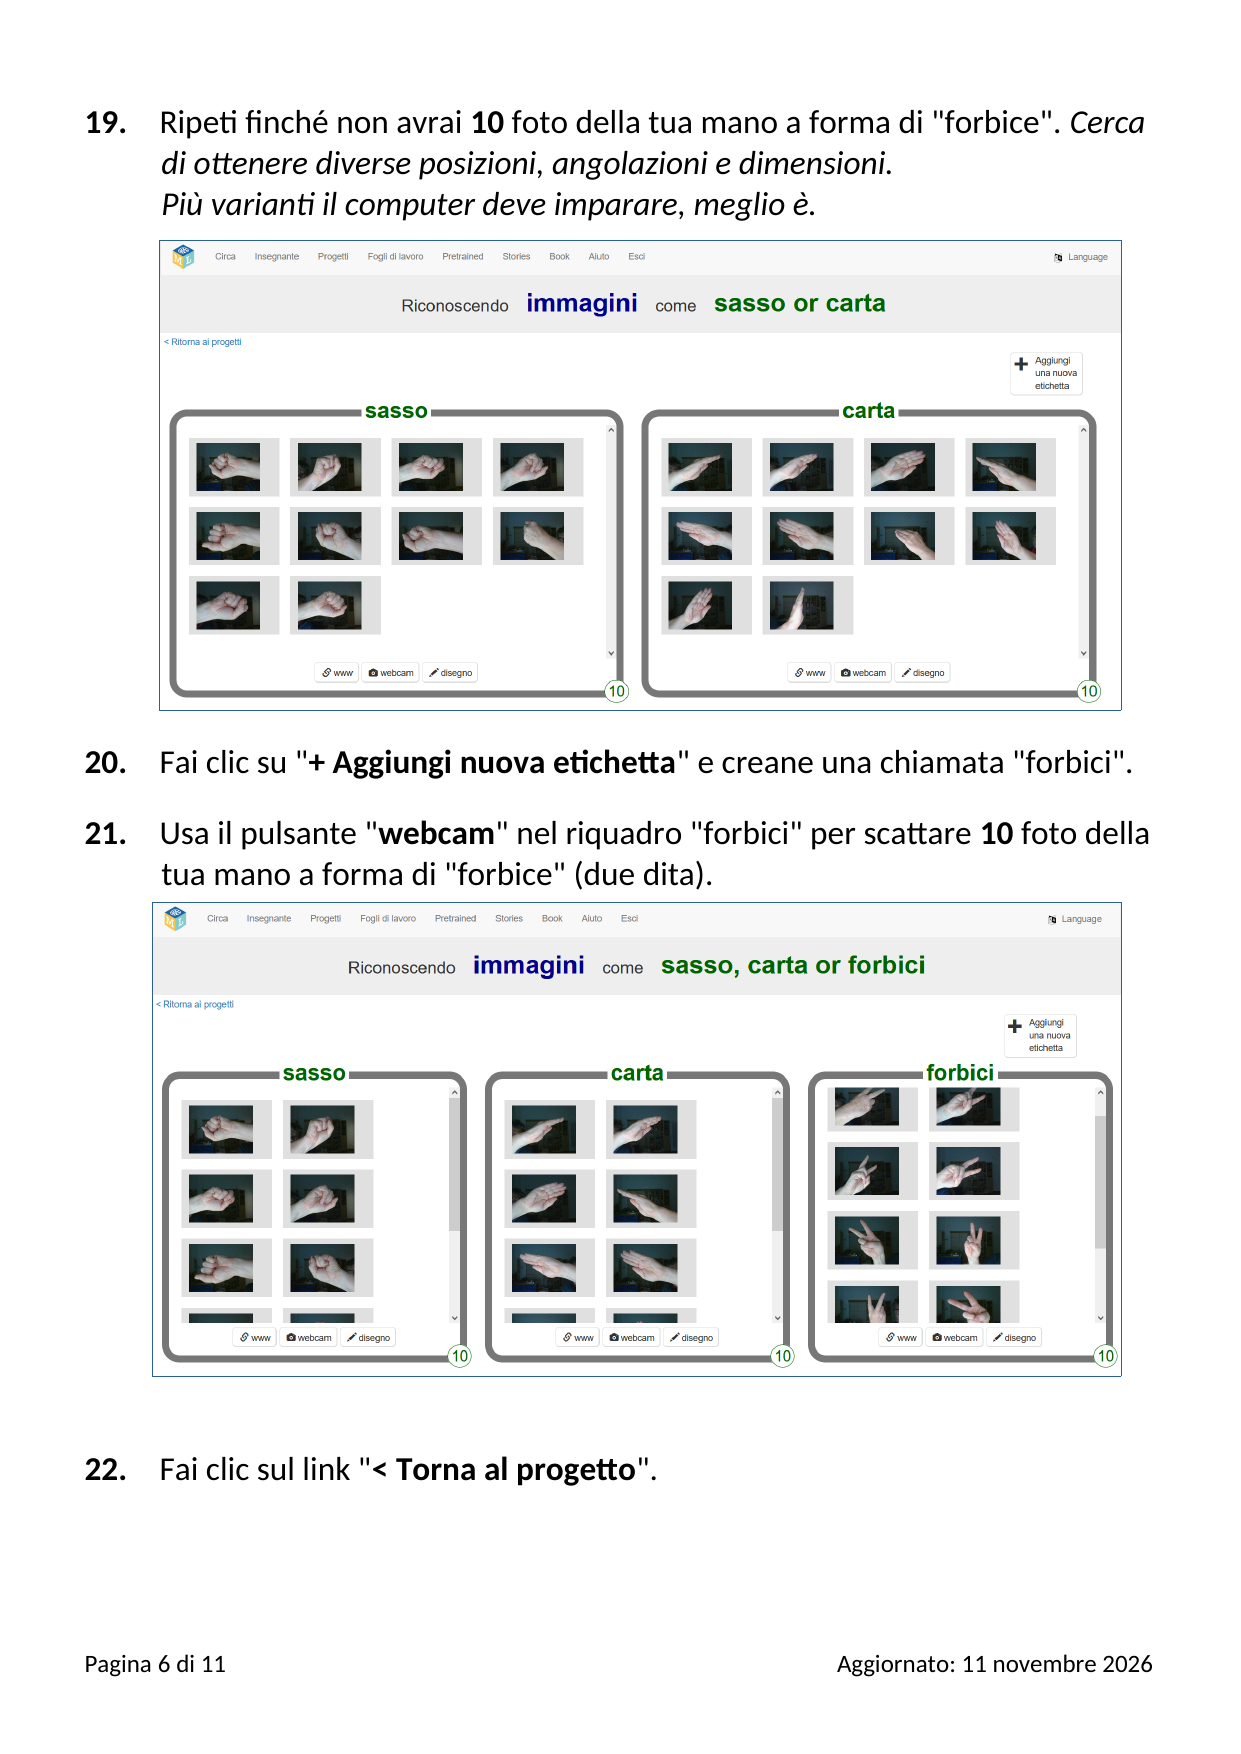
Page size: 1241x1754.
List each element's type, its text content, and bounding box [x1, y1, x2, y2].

list Fai clic su "+ Aggiungi nuova etichetta" e creane una chiamata "forbici". [84, 741, 1163, 812]
picture [160, 241, 1121, 710]
list Ripeti finché non avrai 10 foto della tua mano a forma di "forbice". Cerca di ottenere diverse posizioni, angolazioni e dimensioni. Più varianti il computer deve imparare, meglio è. [84, 101, 1163, 223]
picture [153, 903, 1121, 1376]
list Fai clic sul link "< Torna al progetto". [84, 1447, 1163, 1519]
